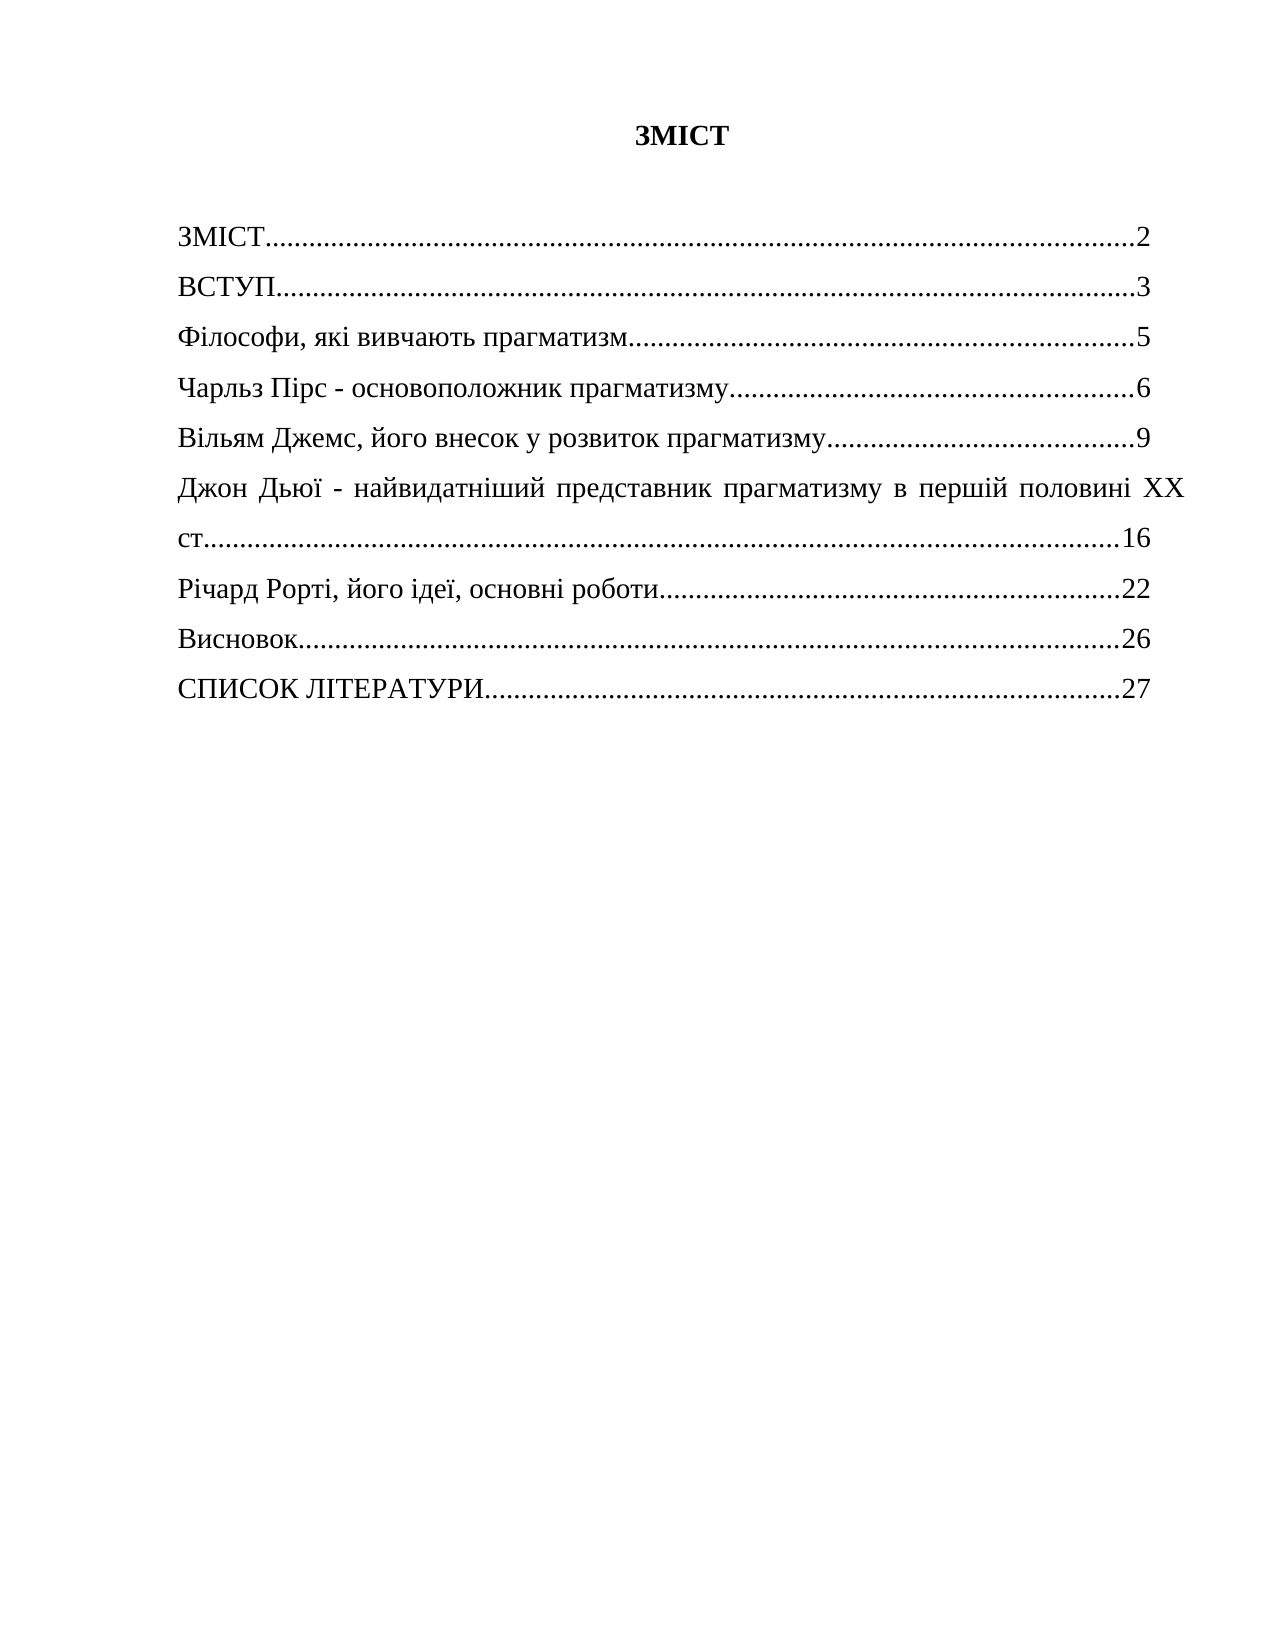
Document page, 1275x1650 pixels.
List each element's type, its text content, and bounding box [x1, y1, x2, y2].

subtitle ЗМІСТ [177, 118, 1186, 152]
text Вільям Джемс, його внесок у розвиток прагматизму 9 [177, 420, 1186, 453]
text ЗМІСТ 2 [177, 219, 1186, 252]
text Філософи, які вивчають прагматизм 5 [177, 319, 1186, 353]
text СПИСОК ЛІТЕРАТУРИ 27 [177, 672, 1186, 705]
text ВСТУП 3 [177, 269, 1186, 303]
text Чарльз Пірс - основоположник прагматизму 6 [177, 370, 1186, 403]
text Джон Дьюї - найвидатніший представник прагматизму в першій половині XX ст. 16 [177, 470, 1186, 554]
text Висновок 26 [177, 621, 1186, 655]
text Річард Рорті, його ідеї, основні роботи 22 [177, 571, 1186, 604]
